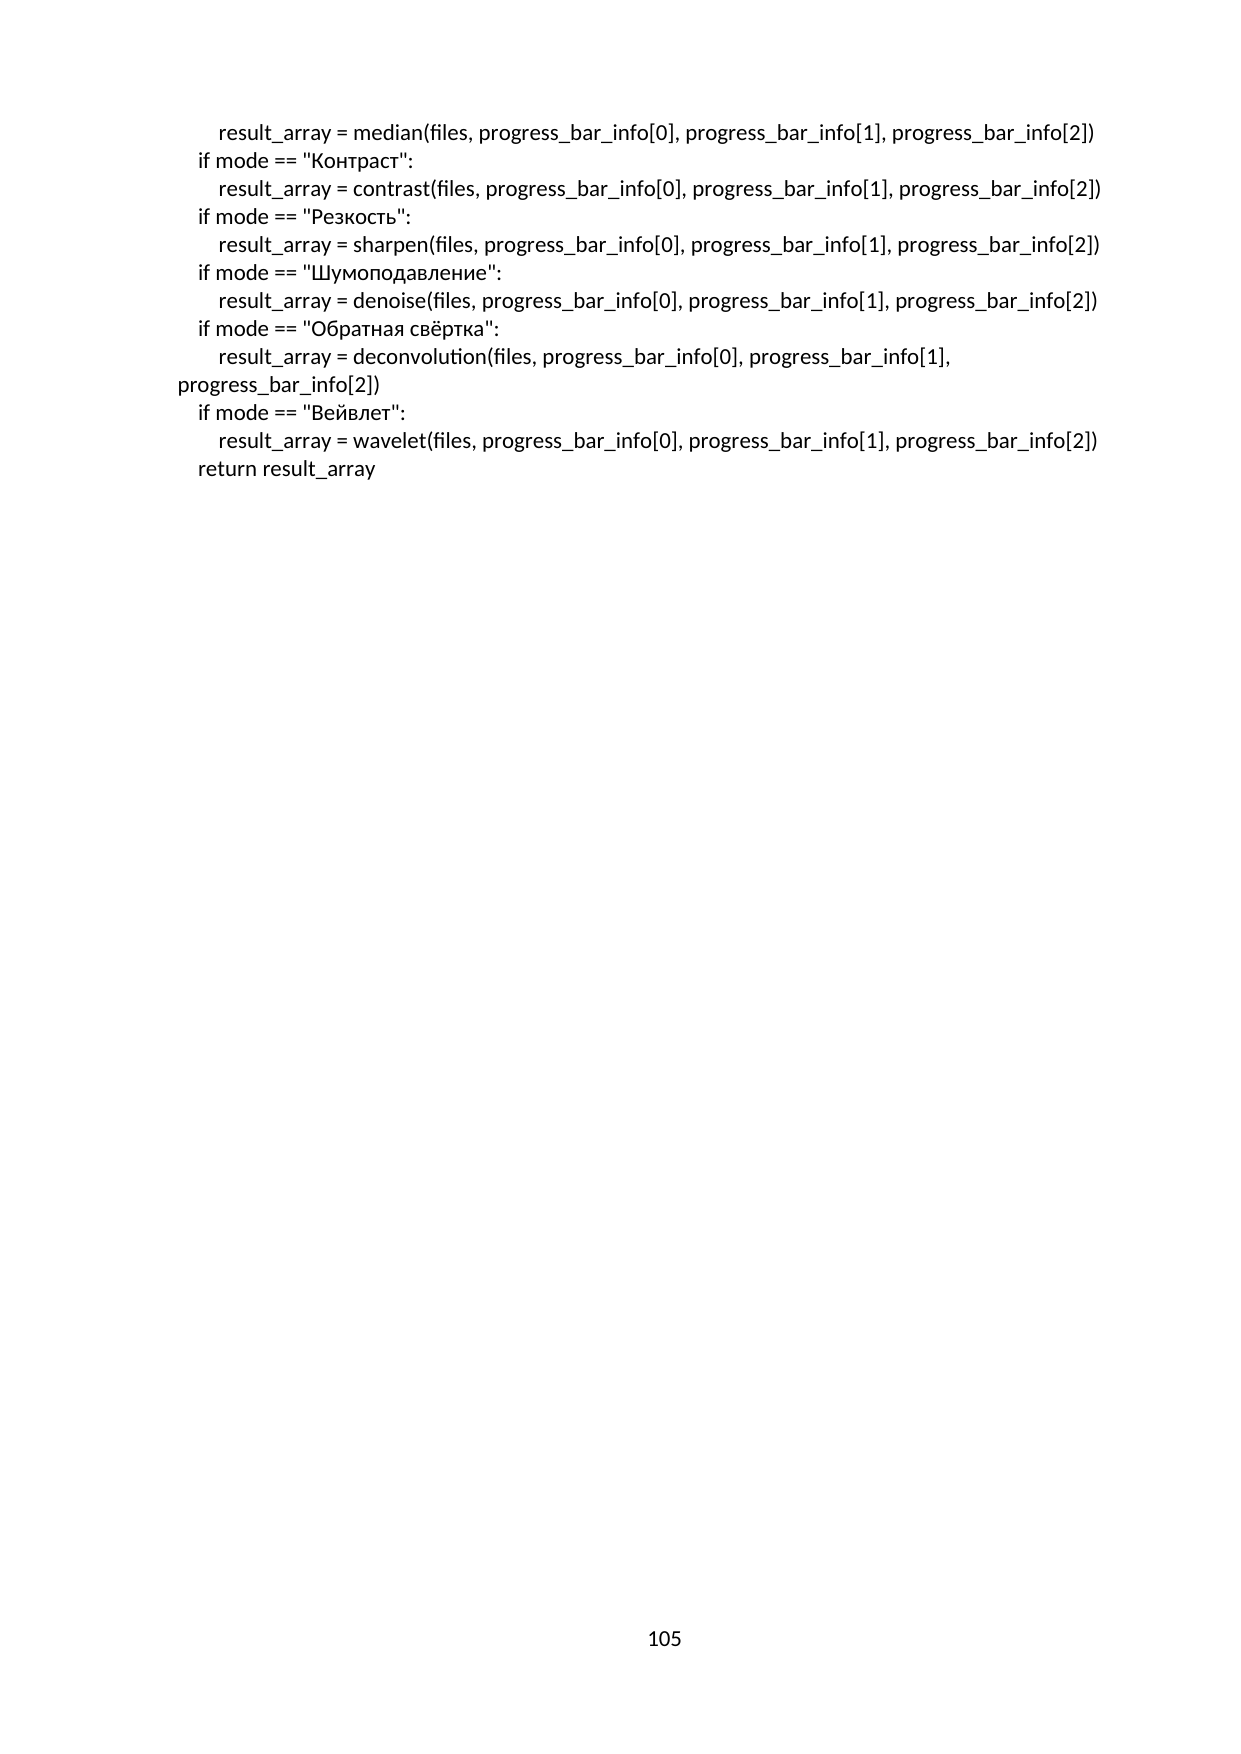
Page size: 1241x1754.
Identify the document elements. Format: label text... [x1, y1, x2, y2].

text result_array = sharpen(files, progress_bar_info[0], progress_bar_info[1], progress_bar_info[2]) [177, 230, 1152, 258]
text if mode == "Контраст": [177, 146, 1152, 174]
text result_array = median(files, progress_bar_info[0], progress_bar_info[1], progress_bar_info[2]) [177, 118, 1152, 146]
text return result_array [177, 454, 1152, 482]
text result_array = deconvolution(files, progress_bar_info[0], progress_bar_info[1], progress_bar_info[2]) [177, 342, 1152, 398]
text result_array = contrast(files, progress_bar_info[0], progress_bar_info[1], progress_bar_info[2]) [177, 174, 1152, 202]
text if mode == "Шумоподавление": [177, 258, 1152, 286]
text if mode == "Вейвлет": [177, 398, 1152, 426]
text if mode == "Обратная свёртка": [177, 314, 1152, 342]
text result_array = wavelet(files, progress_bar_info[0], progress_bar_info[1], progress_bar_info[2]) [177, 426, 1152, 454]
text if mode == "Резкость": [177, 202, 1152, 230]
text result_array = denoise(files, progress_bar_info[0], progress_bar_info[1], progress_bar_info[2]) [177, 286, 1152, 314]
